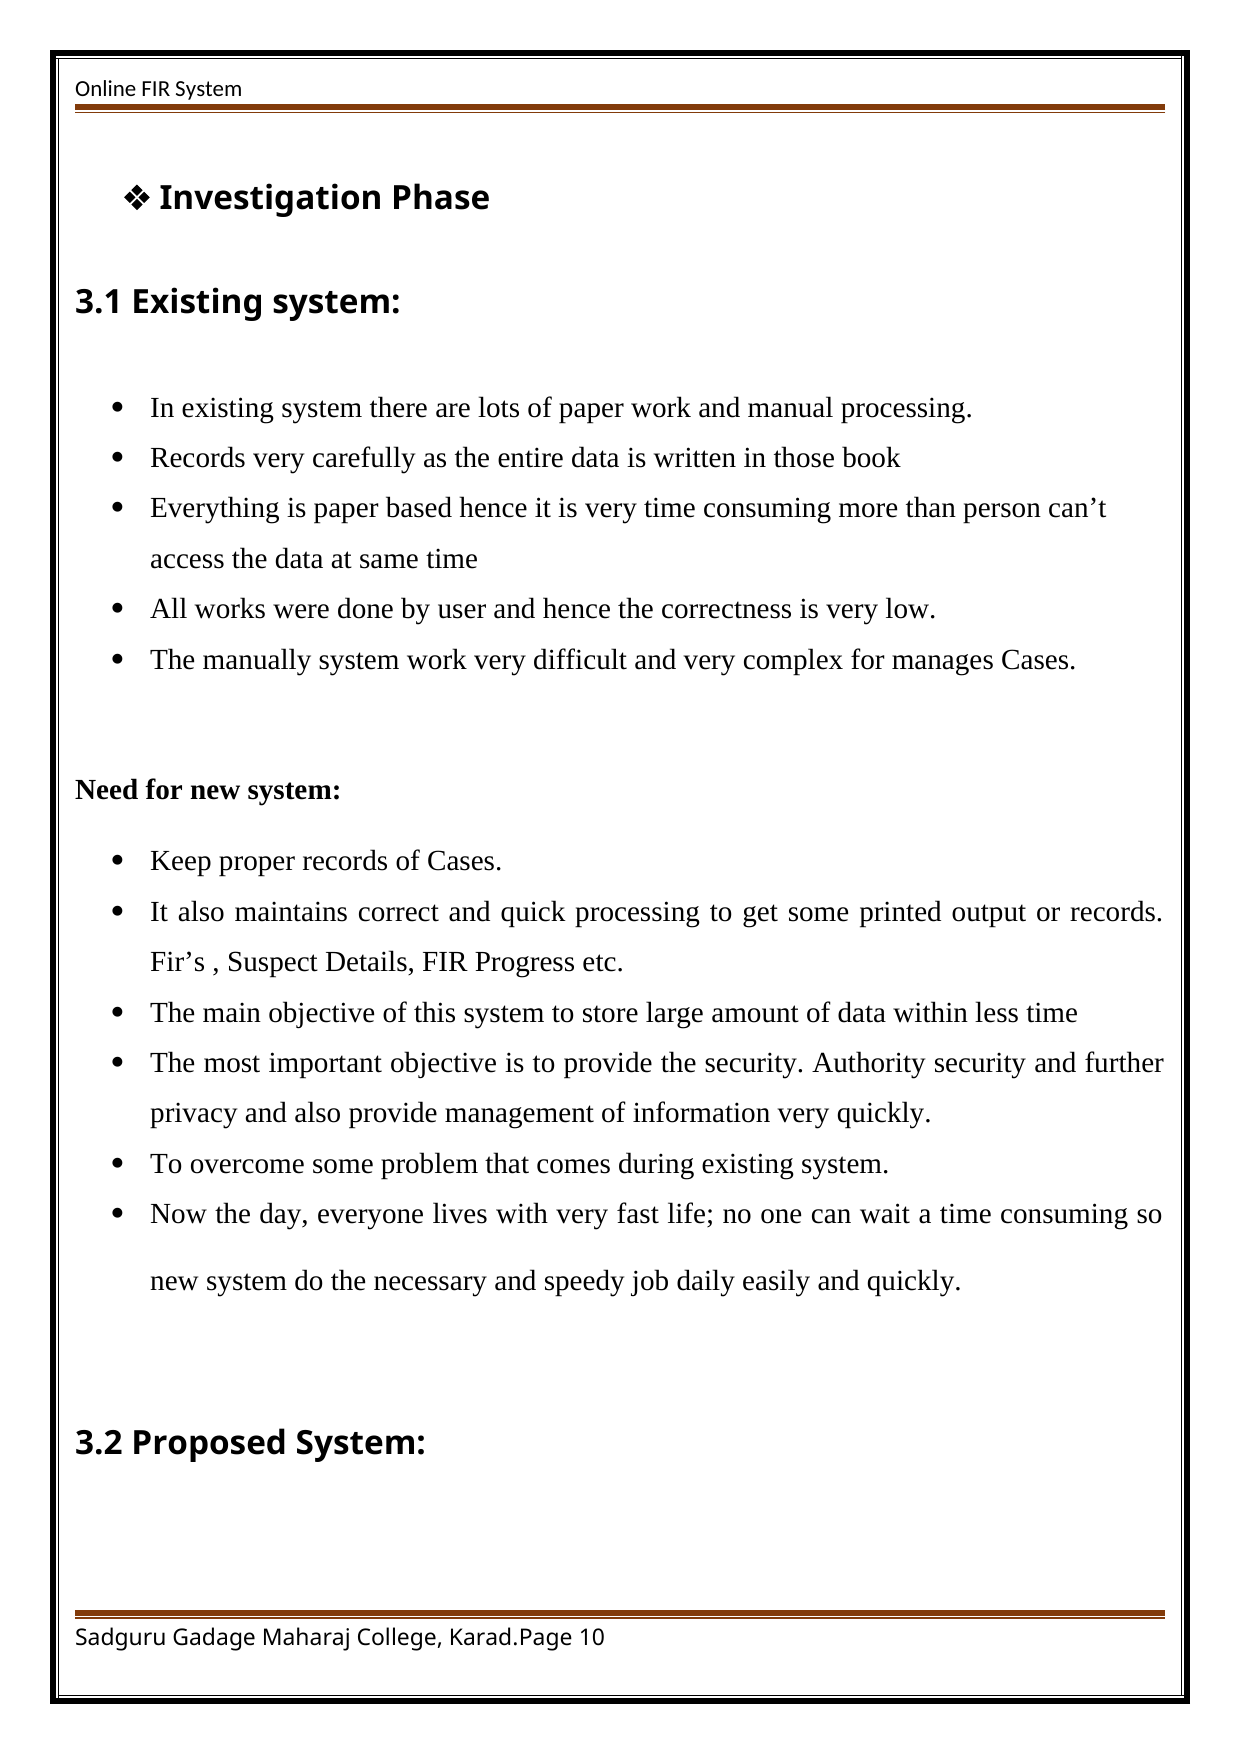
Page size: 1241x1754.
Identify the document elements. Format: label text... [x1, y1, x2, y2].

list Investigation Phase [122, 174, 1165, 219]
list Now the day, everyone lives with very fast life; no one can wait a time consuming so new system do the necessary and speedy job daily easily and quickly. [112, 1196, 1165, 1297]
list The most important objective is to provide the security. Authority security and further privacy and also provide management of information very quickly. [112, 1045, 1165, 1129]
text Need for new system: [75, 772, 1165, 806]
list All works were done by user and hence the correctness is very low. [112, 591, 1165, 625]
text 3.1 Existing system: [75, 278, 1165, 323]
list Records very carefully as the entire data is written in those book [112, 440, 1165, 474]
list In existing system there are lots of paper work and manual processing. [112, 390, 1165, 423]
text 3.2 Proposed System: [75, 1418, 1165, 1464]
list The manually system work very difficult and very complex for manages Cases. [112, 642, 1165, 675]
list The main objective of this system to store large amount of data within less time [112, 995, 1165, 1028]
list To overcome some problem that comes during existing system. [112, 1146, 1165, 1179]
list Everything is paper based hence it is very time consuming more than person can’t access the data at same time [112, 491, 1165, 574]
list It also maintains correct and quick processing to get some printed output or records. Fir’s , Suspect Details, FIR Progress etc. [112, 894, 1165, 978]
list Keep proper records of Cases. [112, 843, 1165, 877]
